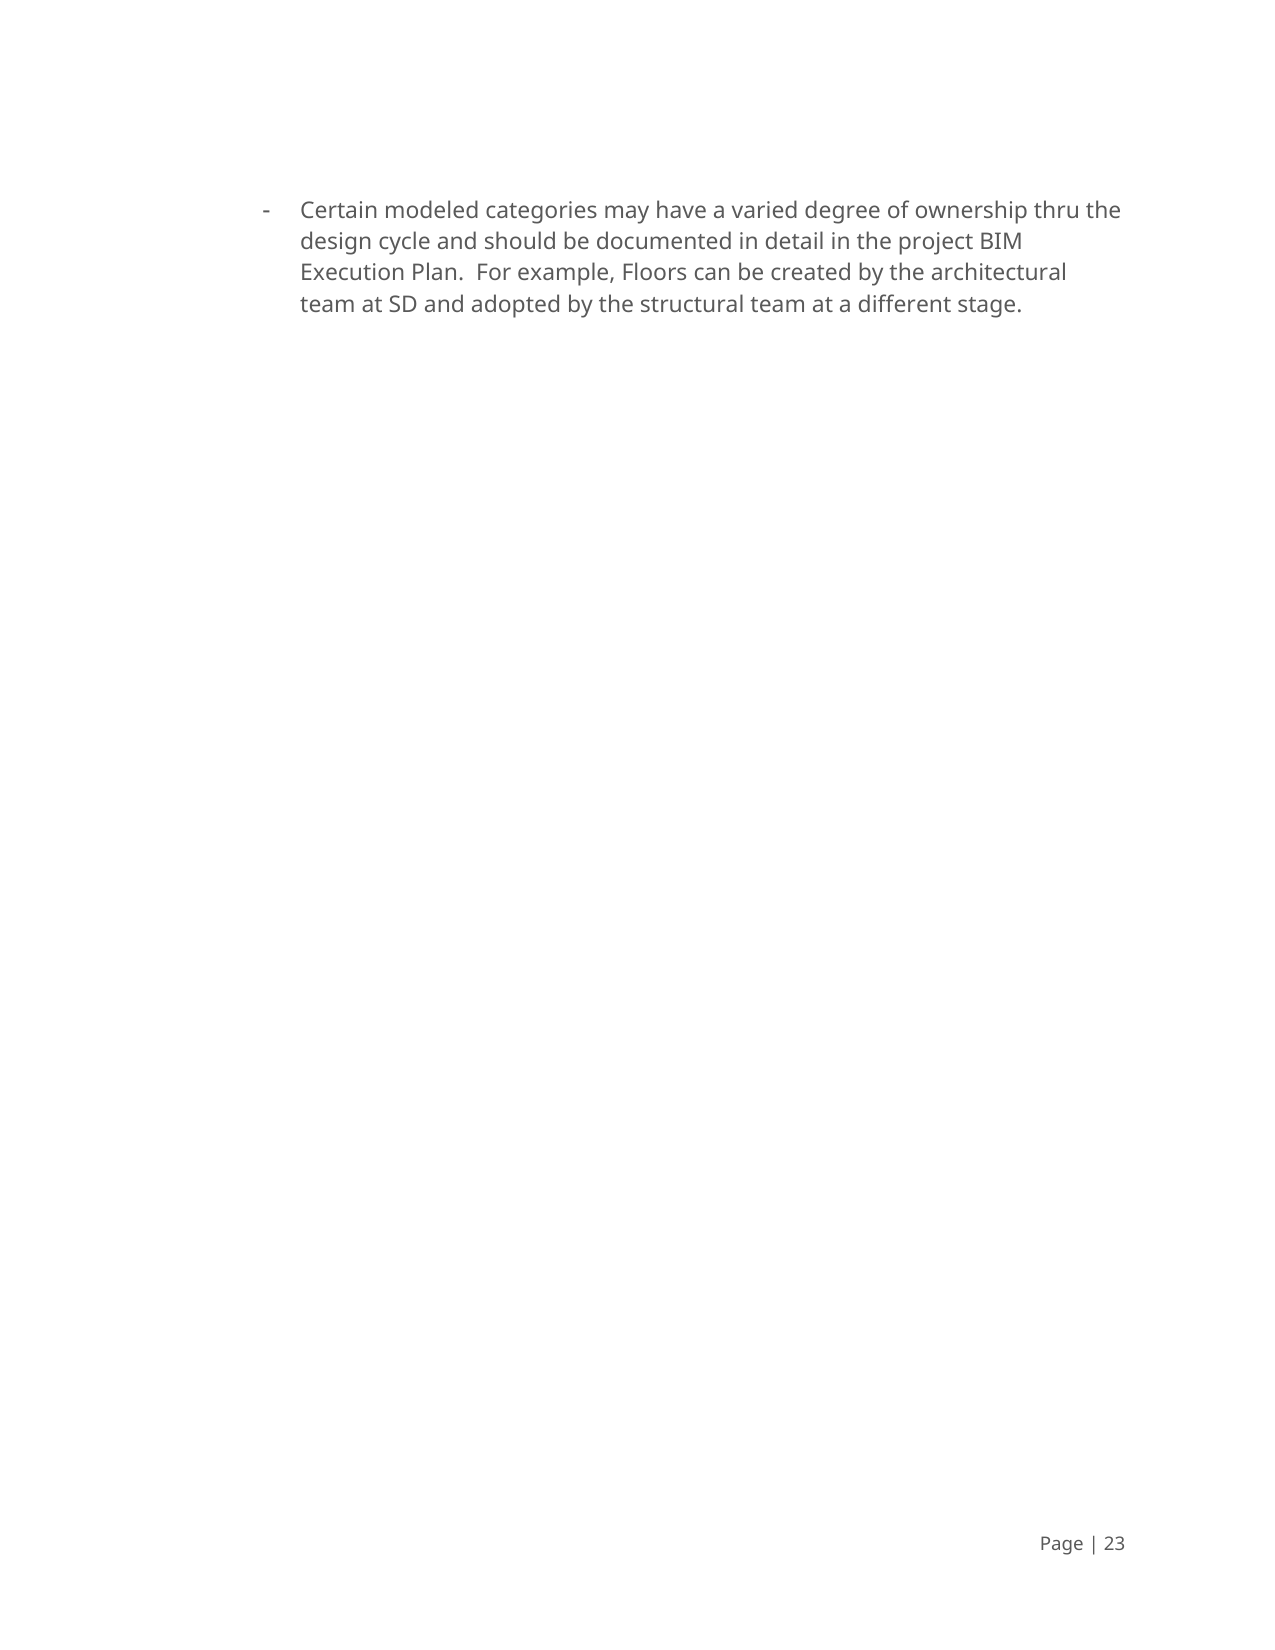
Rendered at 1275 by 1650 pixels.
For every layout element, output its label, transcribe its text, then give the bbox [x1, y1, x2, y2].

list Certain modeled categories may have a varied degree of ownership thru the design cycle and should be documented in detail in the project BIM Execution Plan. For example, Floors can be created by the architectural team at SD and adopted by the structural team at a different stage. [262, 194, 1125, 319]
